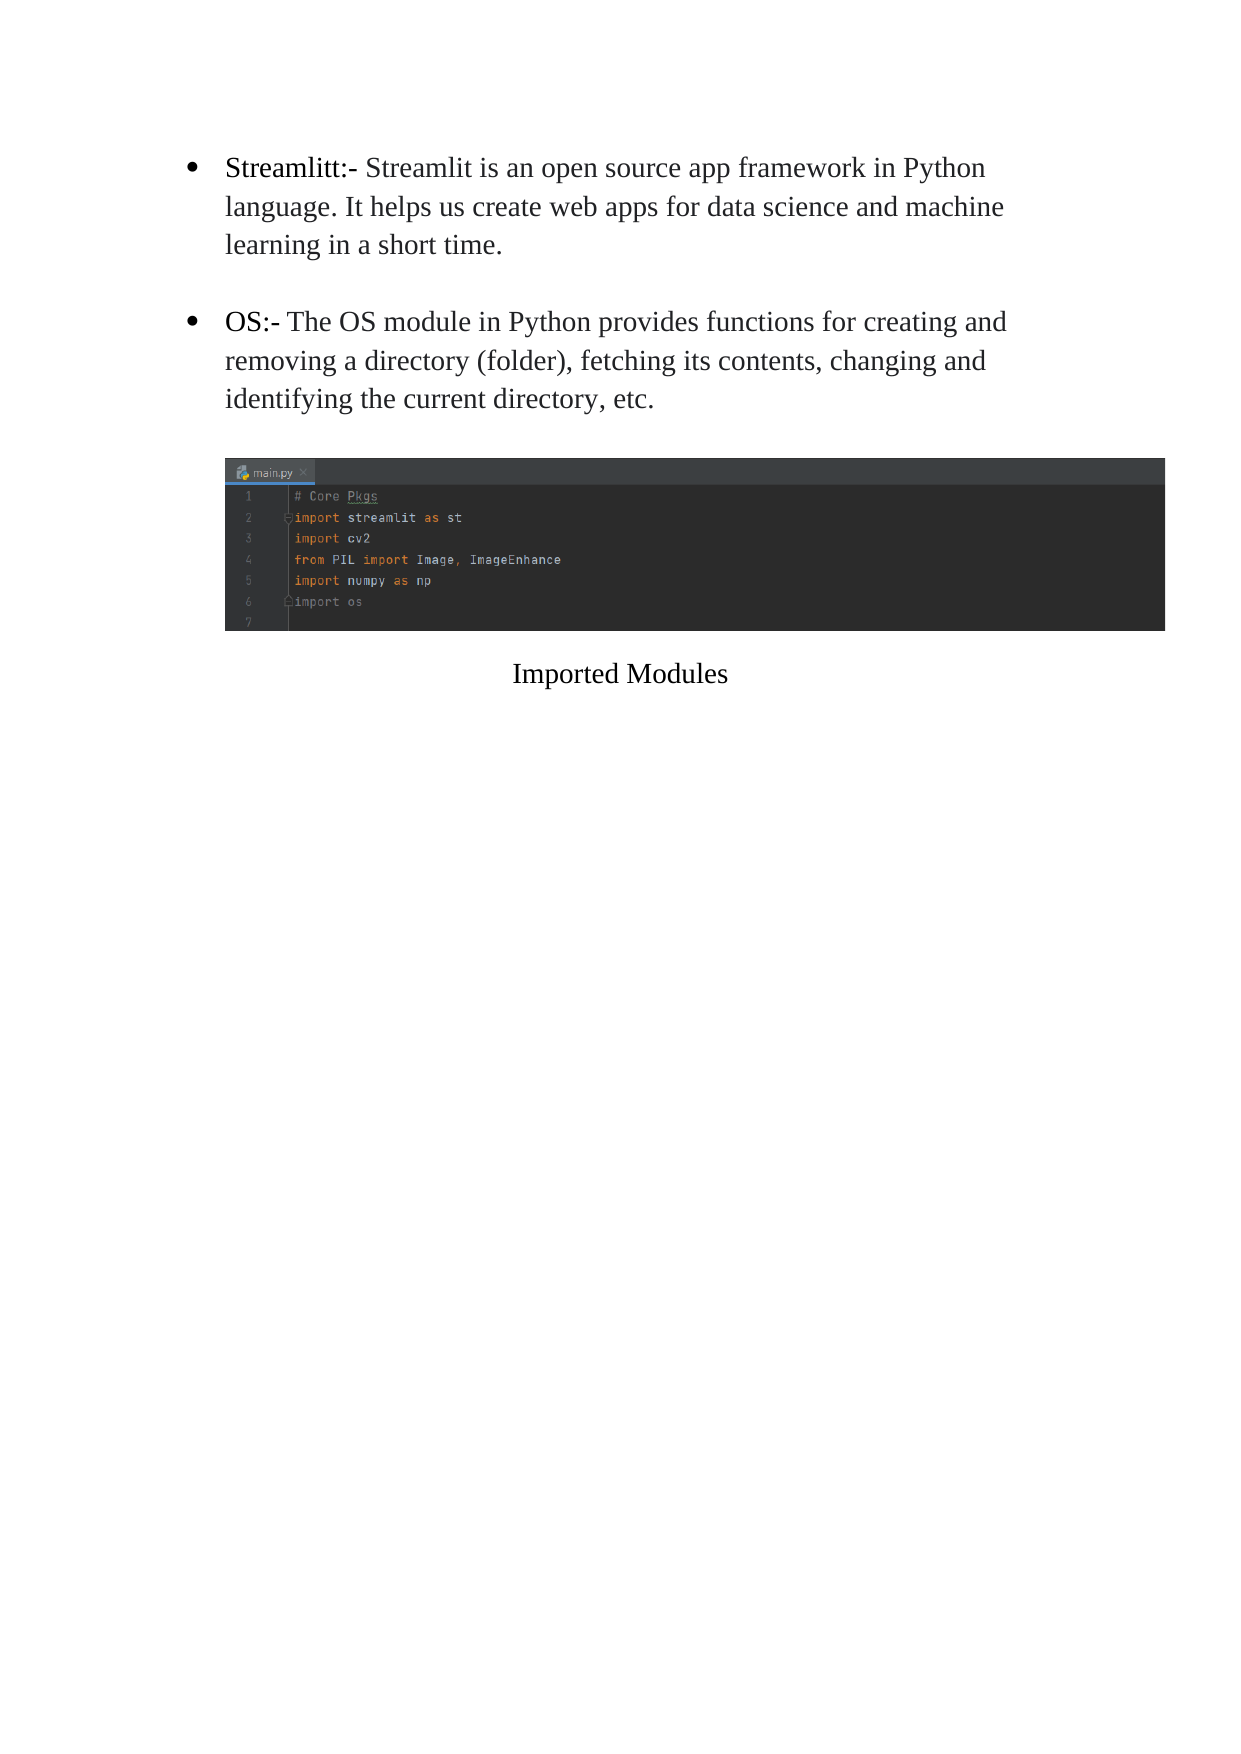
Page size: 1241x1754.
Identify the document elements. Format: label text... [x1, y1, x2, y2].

list OS:- The OS module in Python provides functions for creating and removing a directory (folder), fetching its contents, changing and identifying the current directory, etc. [187, 304, 1048, 415]
list Streamlitt:- Streamlit is an open source app framework in Python language. It helps us create web apps for data science and machine learning in a short time. [187, 150, 1048, 261]
picture [225, 458, 1166, 631]
text Imported Modules [150, 656, 1090, 689]
